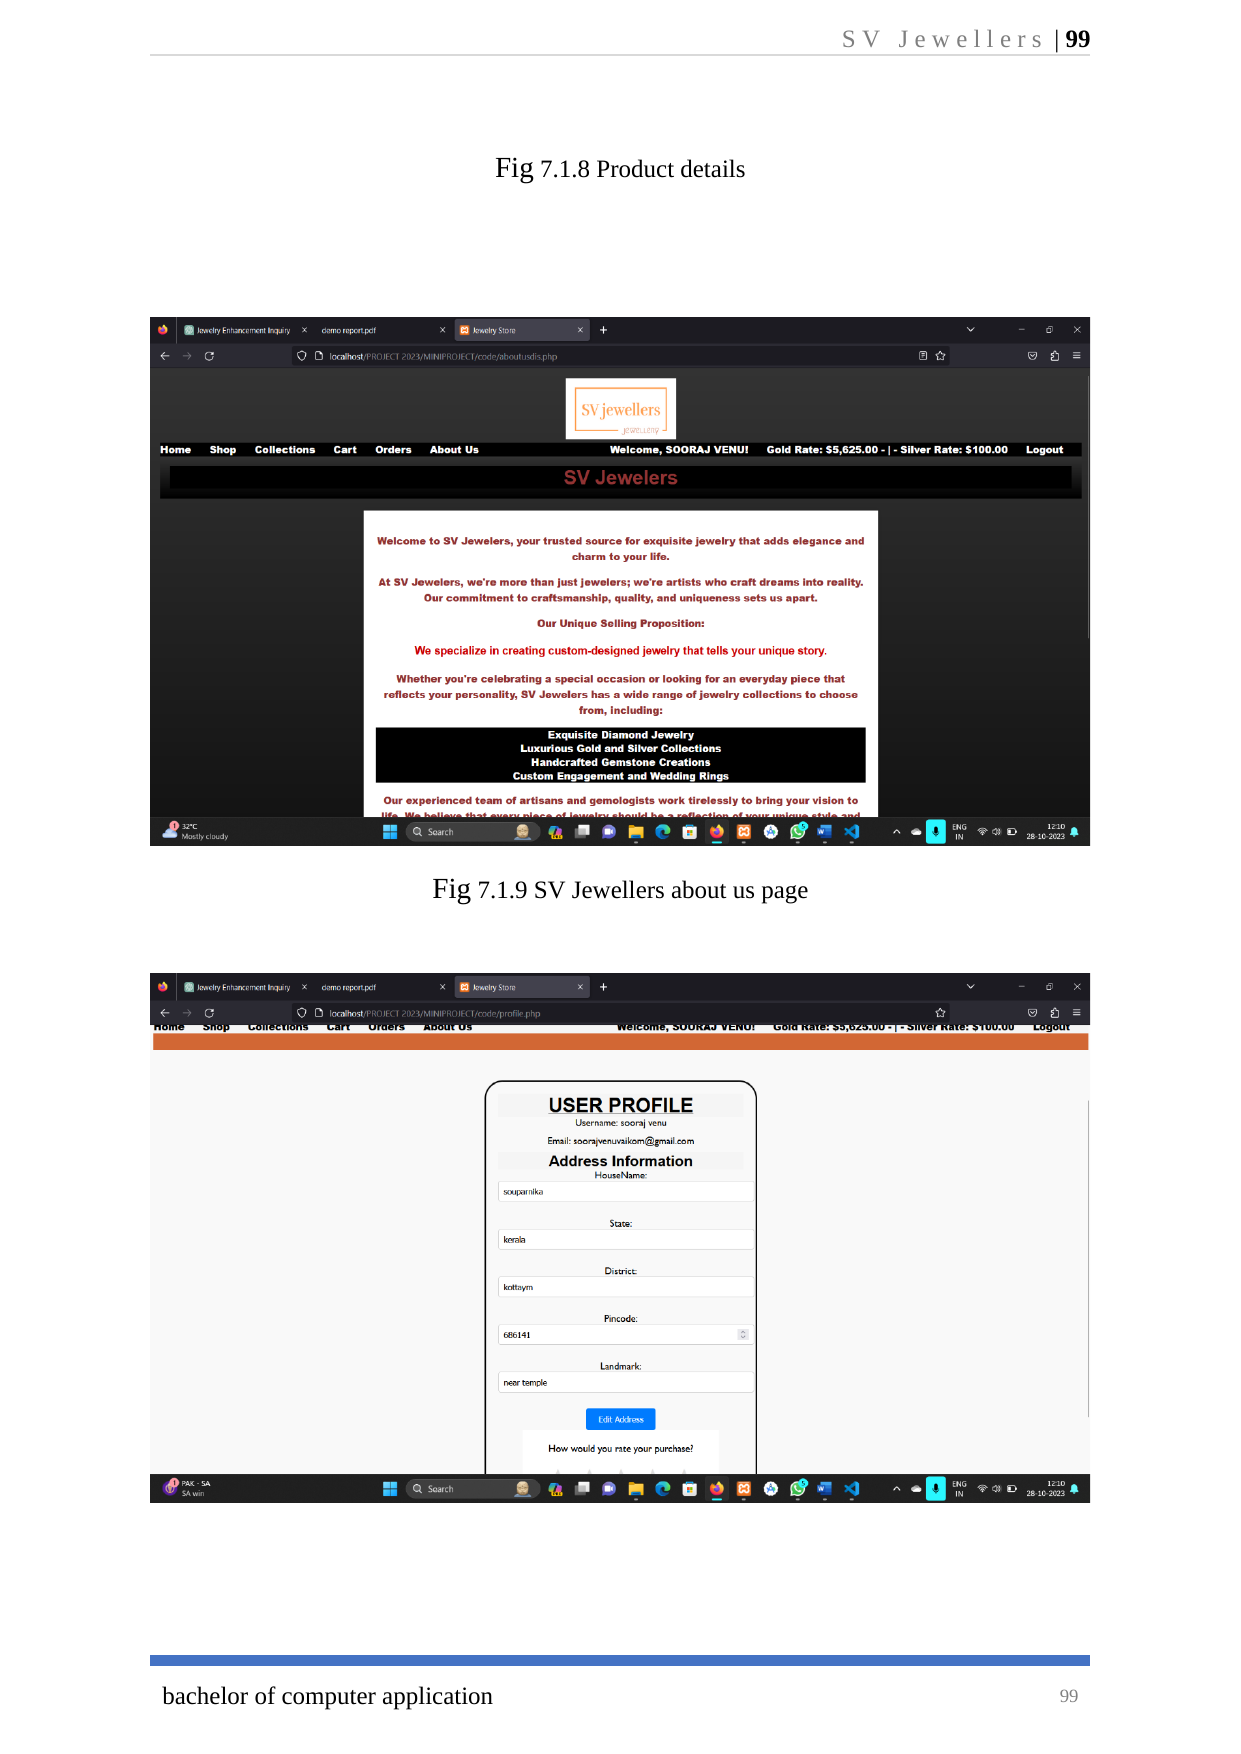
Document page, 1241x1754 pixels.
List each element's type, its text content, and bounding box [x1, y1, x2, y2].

picture [150, 973, 1091, 1503]
text Fig 7.1.8 Product details [150, 150, 1090, 183]
picture [150, 317, 1091, 846]
text Fig 7.1.9 SV Jewellers about us page [150, 871, 1090, 904]
